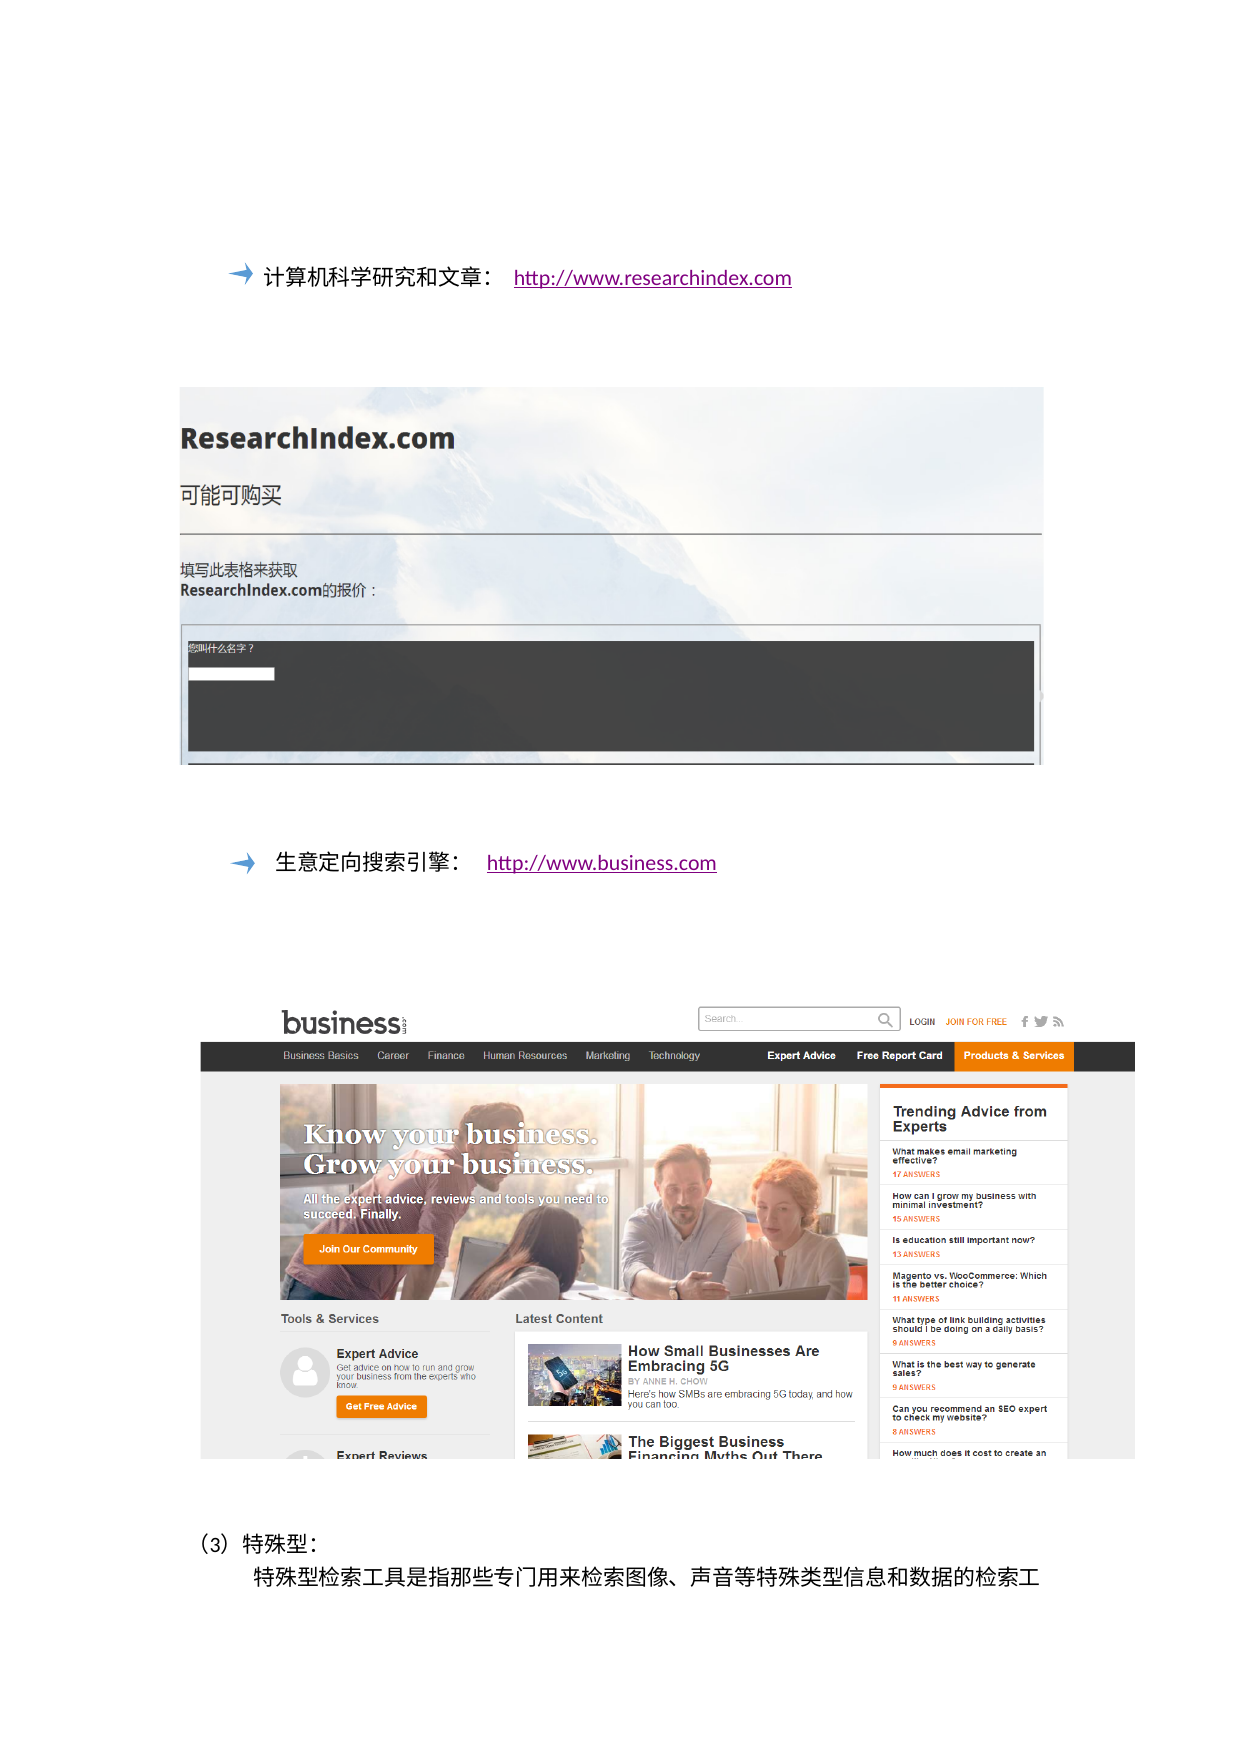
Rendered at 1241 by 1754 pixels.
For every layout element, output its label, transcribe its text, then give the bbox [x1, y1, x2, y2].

text 计算机科学研究和文章： http://www.researchindex.com [187, 259, 1053, 292]
picture [200, 1002, 1135, 1459]
text 生意定向搜索引擎： http://www.business.com [187, 844, 1053, 877]
list 特殊型： [187, 1527, 1053, 1559]
picture [179, 387, 1044, 765]
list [187, 1559, 1053, 1592]
